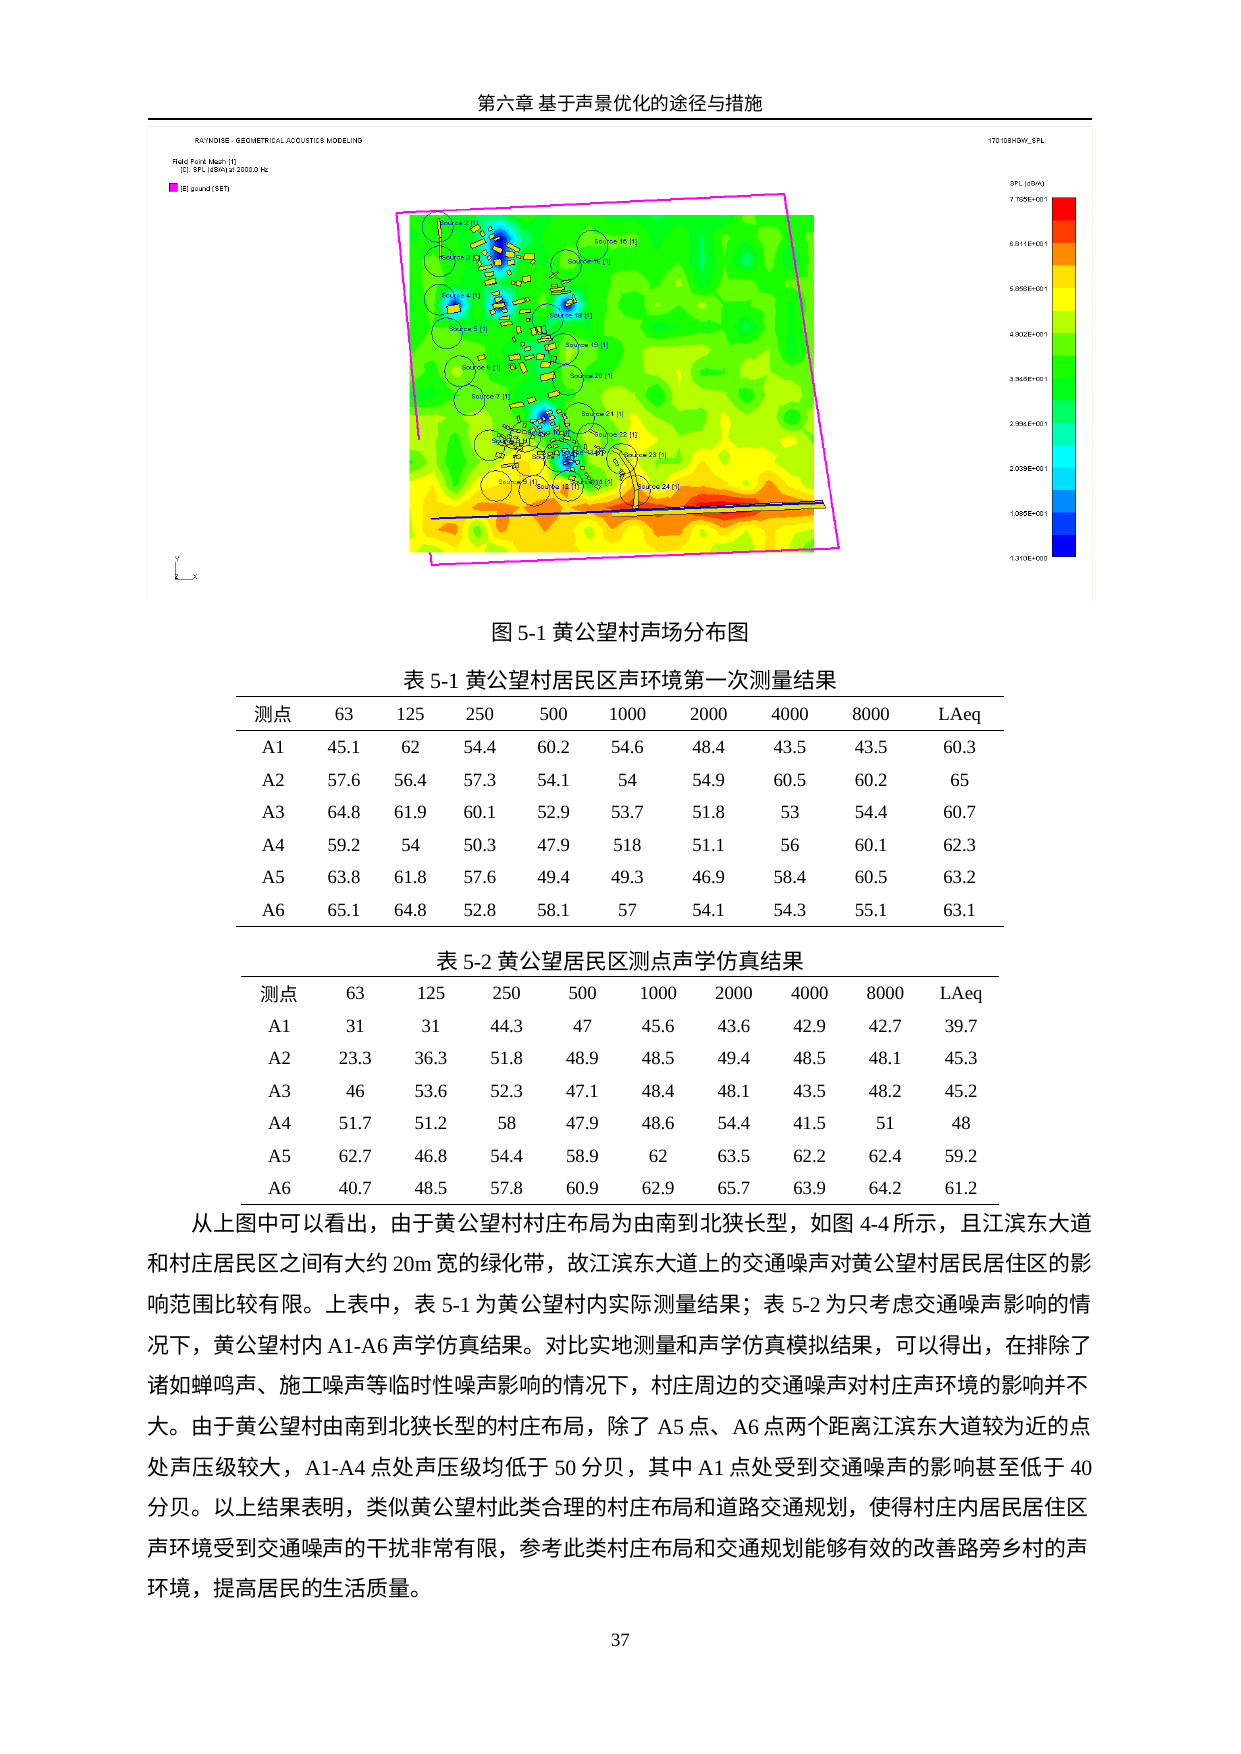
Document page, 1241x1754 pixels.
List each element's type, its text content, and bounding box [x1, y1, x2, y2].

table_cell 53.6 [393, 1074, 469, 1107]
table_cell 60.2 [517, 731, 590, 763]
table_cell 43.6 [696, 1009, 772, 1042]
table_cell 60.9 [544, 1172, 620, 1204]
table_header 63 [310, 697, 378, 730]
table_header 2000 [664, 697, 753, 730]
table_header 测点 [236, 697, 310, 730]
table_cell 62 [620, 1139, 696, 1172]
table_cell 49.3 [590, 861, 664, 893]
table_cell 62 [378, 731, 443, 763]
table_cell A4 [236, 829, 310, 861]
table_cell 58.9 [544, 1139, 620, 1172]
table_cell 50.3 [443, 829, 517, 861]
table_cell 52.3 [469, 1074, 544, 1107]
table_cell 46.8 [393, 1139, 469, 1172]
table_cell 51.8 [664, 796, 753, 828]
table_cell 62.9 [620, 1172, 696, 1204]
table_cell 49.4 [696, 1042, 772, 1074]
table_cell A2 [236, 764, 310, 796]
table_cell 63.1 [915, 894, 1004, 926]
table_cell 51.8 [469, 1042, 544, 1074]
table_cell 56 [753, 829, 827, 861]
table_header 250 [469, 977, 544, 1009]
table_cell 62.4 [847, 1139, 923, 1172]
table_cell 53.7 [590, 796, 664, 828]
table_cell A5 [236, 861, 310, 893]
table_cell 64.8 [310, 796, 378, 828]
table_cell 31 [317, 1009, 393, 1042]
table_cell 49.4 [517, 861, 590, 893]
table_cell 60.5 [753, 764, 827, 796]
table_cell 54.3 [753, 894, 827, 926]
table_cell 57.8 [469, 1172, 544, 1204]
table_cell 48.5 [620, 1042, 696, 1074]
table_cell 42.7 [847, 1009, 923, 1042]
table_header 8000 [847, 977, 923, 1009]
table_cell 46.9 [664, 861, 753, 893]
table_cell 46 [317, 1074, 393, 1107]
table_cell 60.3 [915, 731, 1004, 763]
table_cell A3 [241, 1074, 317, 1107]
table_header 1000 [590, 697, 664, 730]
table_cell 57.3 [443, 764, 517, 796]
table_cell 31 [393, 1009, 469, 1042]
text 从上图中可以看出，由于黄公望村村庄布局为由南到北狭长型，如图4-4所示，且江滨东大道和村庄居民区之间有大约20m宽的绿化带，故江滨东大道上的交通噪声对黄公望村居民居住区的影响范围比较有限。上表中，表5-1为黄公望村内实际测量结果；表5-2为只考虑交通噪声影响的情况下，黄公望村内A1-A6声学仿真结果。对比实地测量和声学仿真模拟结果，可以得出，在排除了诸如蝉鸣声、施工噪声等临时性噪声影响的情况下，村庄周边的交通噪声对村庄声环境的影响并不大。由于黄公望村由南到北狭长型的村庄布局，除了A5点、A6点两个距离江滨东大道较为近的点处声压级较大，A1-A4点处声压级均低于50分贝，其中A1点处受到交通噪声的影响甚至低于40分贝。以上结果表明，类似黄公望村此类合理的村庄布局和道路交通规划，使得村庄内居民居住区声环境受到交通噪声的干扰非常有限，参考此类村庄布局和交通规划能够有效的改善路旁乡村的声环境，提高居民的生活质量。 [148, 1205, 1092, 1603]
table_cell 48.5 [772, 1042, 847, 1074]
table_cell 43.5 [753, 731, 827, 763]
table_cell 65.7 [696, 1172, 772, 1204]
table_header 125 [378, 697, 443, 730]
table_header LAeq [923, 977, 999, 1009]
table_cell 63.2 [915, 861, 1004, 893]
table_cell 518 [590, 829, 664, 861]
table_cell 45.2 [923, 1074, 999, 1107]
table_cell 23.3 [317, 1042, 393, 1074]
table_cell 54.4 [696, 1107, 772, 1139]
table_cell 54.4 [469, 1139, 544, 1172]
table_header 500 [544, 977, 620, 1009]
table_header 500 [517, 697, 590, 730]
table_cell 63.5 [696, 1139, 772, 1172]
table_header 1000 [620, 977, 696, 1009]
table_cell 65.1 [310, 894, 378, 926]
table_cell 64.2 [847, 1172, 923, 1204]
table_cell 45.3 [923, 1042, 999, 1074]
table_header 2000 [696, 977, 772, 1009]
table_cell A6 [241, 1172, 317, 1204]
table_cell 57 [590, 894, 664, 926]
table_cell 64.8 [378, 894, 443, 926]
table_cell A1 [241, 1009, 317, 1042]
table_cell 40.7 [317, 1172, 393, 1204]
table_cell 52.9 [517, 796, 590, 828]
table_cell A4 [241, 1107, 317, 1139]
table_cell 44.3 [469, 1009, 544, 1042]
table_cell 65 [915, 764, 1004, 796]
table_cell 47.1 [544, 1074, 620, 1107]
table_cell 52.8 [443, 894, 517, 926]
table_cell 58.4 [753, 861, 827, 893]
table_cell 48.6 [620, 1107, 696, 1139]
table_cell 62.7 [317, 1139, 393, 1172]
table_cell 61.2 [923, 1172, 999, 1204]
table_cell 42.9 [772, 1009, 847, 1042]
text 图5-1 黄公望村声场分布图 [148, 614, 1092, 647]
table_cell 45.6 [620, 1009, 696, 1042]
table_cell 54.4 [443, 731, 517, 763]
table_cell 57.6 [310, 764, 378, 796]
table_header 125 [393, 977, 469, 1009]
table_cell 62.3 [915, 829, 1004, 861]
table_cell 56.4 [378, 764, 443, 796]
table_cell A1 [236, 731, 310, 763]
table_cell 63.8 [310, 861, 378, 893]
table_cell 54.1 [664, 894, 753, 926]
table_cell 48.1 [696, 1074, 772, 1107]
table_cell 48.5 [393, 1172, 469, 1204]
table_header 4000 [772, 977, 847, 1009]
table_cell 39.7 [923, 1009, 999, 1042]
table_cell A2 [241, 1042, 317, 1074]
table_cell 54 [378, 829, 443, 861]
table_cell 48 [923, 1107, 999, 1139]
table_cell 60.5 [827, 861, 915, 893]
table_cell 51.1 [664, 829, 753, 861]
table_cell 54.9 [664, 764, 753, 796]
table_cell 48.1 [847, 1042, 923, 1074]
table_cell 51.7 [317, 1107, 393, 1139]
table_cell A5 [241, 1139, 317, 1172]
table_cell 60.1 [827, 829, 915, 861]
table_cell 60.1 [443, 796, 517, 828]
table_header LAeq [915, 697, 1004, 730]
table_header 250 [443, 697, 517, 730]
table_cell 41.5 [772, 1107, 847, 1139]
table_header 4000 [753, 697, 827, 730]
table_cell 61.8 [378, 861, 443, 893]
table_cell A3 [236, 796, 310, 828]
table_cell 60.7 [915, 796, 1004, 828]
table_cell 53 [753, 796, 827, 828]
table_cell 43.5 [772, 1074, 847, 1107]
table_cell 55.1 [827, 894, 915, 926]
table_cell 54.4 [827, 796, 915, 828]
table_cell 61.9 [378, 796, 443, 828]
table_header 测点 [241, 977, 317, 1009]
table_cell 54.6 [590, 731, 664, 763]
table_cell 36.3 [393, 1042, 469, 1074]
table_header 8000 [827, 697, 915, 730]
table_cell A6 [236, 894, 310, 926]
table_cell 48.4 [664, 731, 753, 763]
table_cell 47.9 [544, 1107, 620, 1139]
table_cell 48.2 [847, 1074, 923, 1107]
table_cell 54.1 [517, 764, 590, 796]
picture [147, 126, 1093, 603]
table_cell 47.9 [517, 829, 590, 861]
table_cell 63.9 [772, 1172, 847, 1204]
table_cell 51 [847, 1107, 923, 1139]
table_cell 47 [544, 1009, 620, 1042]
text 表5-2 黄公望居民区测点声学仿真结果 [148, 943, 1092, 976]
table_cell 48.4 [620, 1074, 696, 1107]
table_cell 59.2 [310, 829, 378, 861]
table_cell 43.5 [827, 731, 915, 763]
table_cell 62.2 [772, 1139, 847, 1172]
table_cell 51.2 [393, 1107, 469, 1139]
text 表5-1 黄公望村居民区声环境第一次测量结果 [148, 663, 1092, 696]
table_cell 58.1 [517, 894, 590, 926]
table_cell 59.2 [923, 1139, 999, 1172]
table_cell 57.6 [443, 861, 517, 893]
table_cell 48.9 [544, 1042, 620, 1074]
table_header 63 [317, 977, 393, 1009]
table_cell 45.1 [310, 731, 378, 763]
table_cell 54 [590, 764, 664, 796]
table_cell 58 [469, 1107, 544, 1139]
table_cell 60.2 [827, 764, 915, 796]
